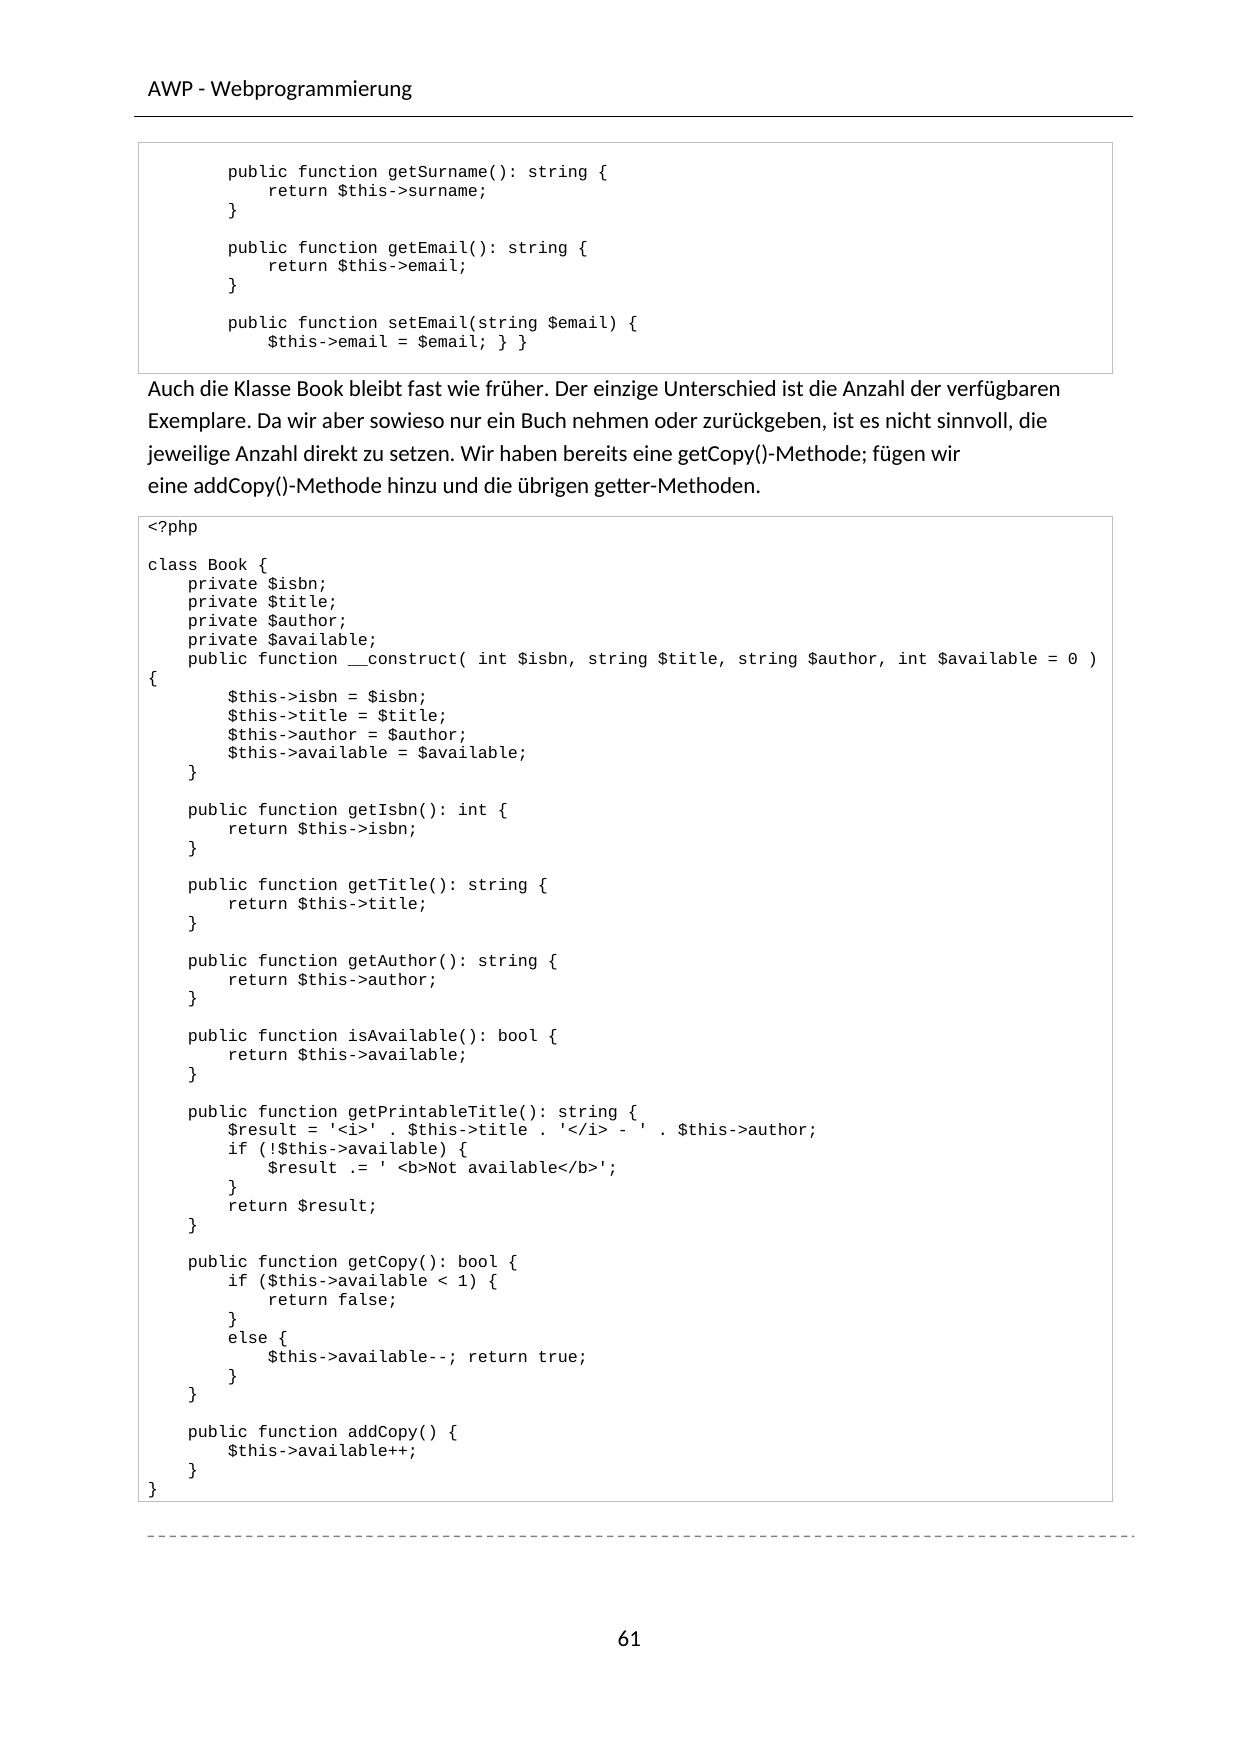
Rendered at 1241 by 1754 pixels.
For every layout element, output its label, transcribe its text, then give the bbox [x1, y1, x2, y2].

text if (!$this->available) { [148, 1141, 1110, 1160]
text private $available; [148, 632, 1110, 651]
text return $this->isbn; [148, 820, 1110, 839]
text } [148, 1386, 1110, 1405]
text public function getCopy(): bool { [148, 1254, 1110, 1273]
text } [148, 839, 1110, 858]
text Auch die Klasse Book bleibt fast wie früher. Der einzige Unterschied ist die Anzahl der verfügbaren Exemplare. Da wir aber sowieso nur ein Buch nehmen oder zurückgeben, ist es nicht sinnvoll, die jeweilige Anzahl direkt zu setzen. Wir haben bereits eine getCopy()-Methode; fügen wir eine addCopy()-Methode hinzu und die übrigen getter-Methoden. [148, 374, 1110, 499]
text $this->available = $available; [148, 745, 1110, 764]
text } [148, 1367, 1110, 1386]
text $this->title = $title; [148, 707, 1110, 726]
text return $this->author; [148, 971, 1110, 990]
text } [148, 1216, 1110, 1235]
text } [148, 201, 1110, 220]
text public function getEmail(): string { [148, 239, 1110, 258]
text public function setEmail(string $email) { [148, 314, 1110, 333]
text private $isbn; [148, 575, 1110, 594]
text public function getIsbn(): int { [148, 801, 1110, 820]
text class Book { [148, 556, 1110, 575]
text return $this->email; [148, 258, 1110, 277]
text <?php [139, 517, 1112, 537]
text $this->available++; [148, 1442, 1110, 1461]
text private $title; [148, 594, 1110, 613]
text public function addCopy() { [148, 1424, 1110, 1442]
text return $this->available; [148, 1047, 1110, 1065]
text public function getPrintableTitle(): string { [148, 1103, 1110, 1122]
text else { [148, 1329, 1110, 1348]
text private $author; [148, 613, 1110, 632]
text } [148, 914, 1110, 933]
text return $result; [148, 1197, 1110, 1216]
text public function __construct( int $isbn, string $title, string $author, int $available = 0 ) { [148, 651, 1110, 688]
text } [139, 1477, 1112, 1501]
text return false; [148, 1292, 1110, 1311]
text $this->email = $email; } } [148, 333, 1110, 352]
text } [148, 990, 1110, 1009]
text $result .= ' <b>Not available</b>'; [148, 1160, 1110, 1178]
text public function getTitle(): string { [148, 877, 1110, 896]
text if ($this->available < 1) { [148, 1273, 1110, 1292]
text public function isAvailable(): bool { [148, 1028, 1110, 1047]
text $result = '<i>' . $this->title . '</i> - ' . $this->author; [148, 1122, 1110, 1141]
text } [148, 277, 1110, 296]
text } [148, 1178, 1110, 1197]
text $this->isbn = $isbn; [148, 688, 1110, 707]
text return $this->title; [148, 896, 1110, 914]
text $this->available--; return true; [148, 1348, 1110, 1367]
text $this->author = $author; [148, 726, 1110, 745]
text } [148, 1461, 1110, 1477]
text } [148, 764, 1110, 783]
text } [148, 1311, 1110, 1329]
text public function getSurname(): string { [148, 164, 1110, 183]
text public function getAuthor(): string { [148, 952, 1110, 971]
text } [148, 1065, 1110, 1084]
text return $this->surname; [148, 183, 1110, 201]
